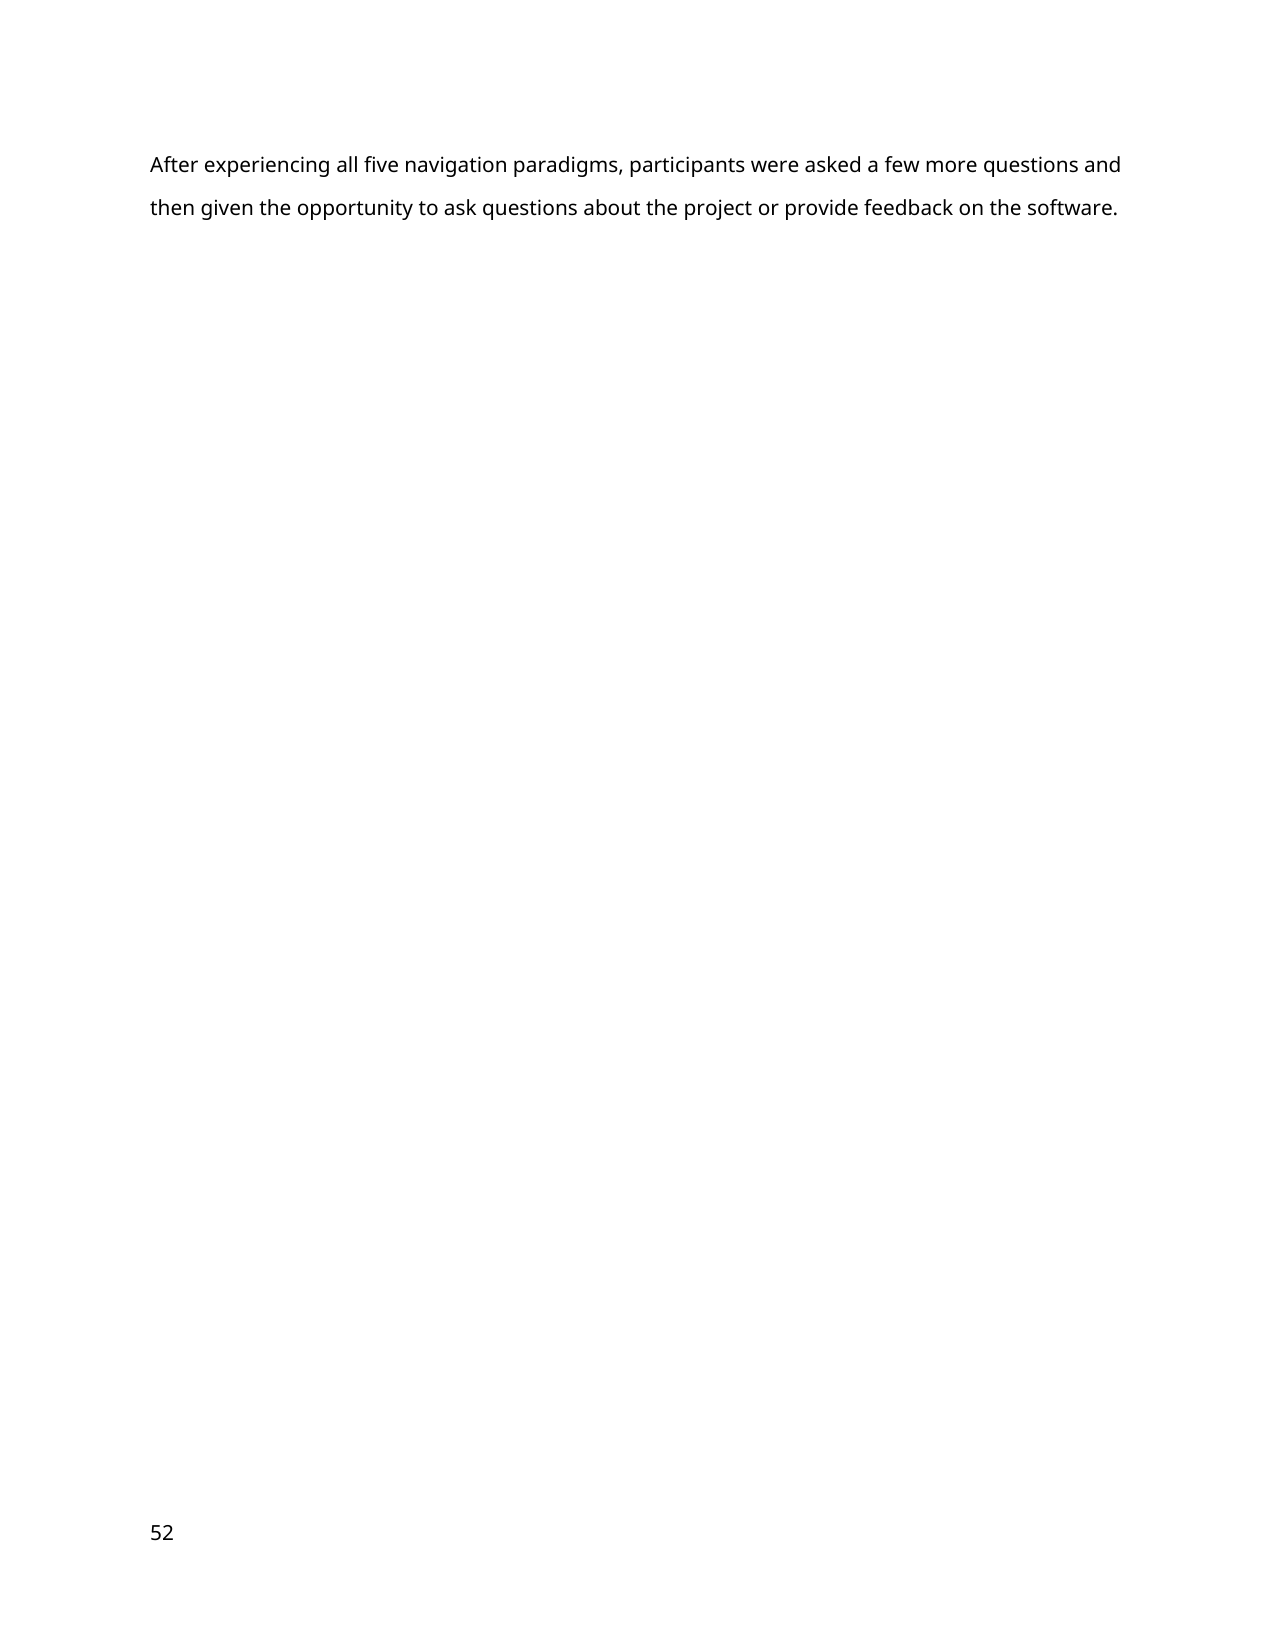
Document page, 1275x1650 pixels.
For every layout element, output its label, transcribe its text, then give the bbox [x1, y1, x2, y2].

text After experiencing all five navigation paradigms, participants were asked a few more questions and then given the opportunity to ask questions about the project or provide feedback on the software. [150, 150, 1125, 221]
